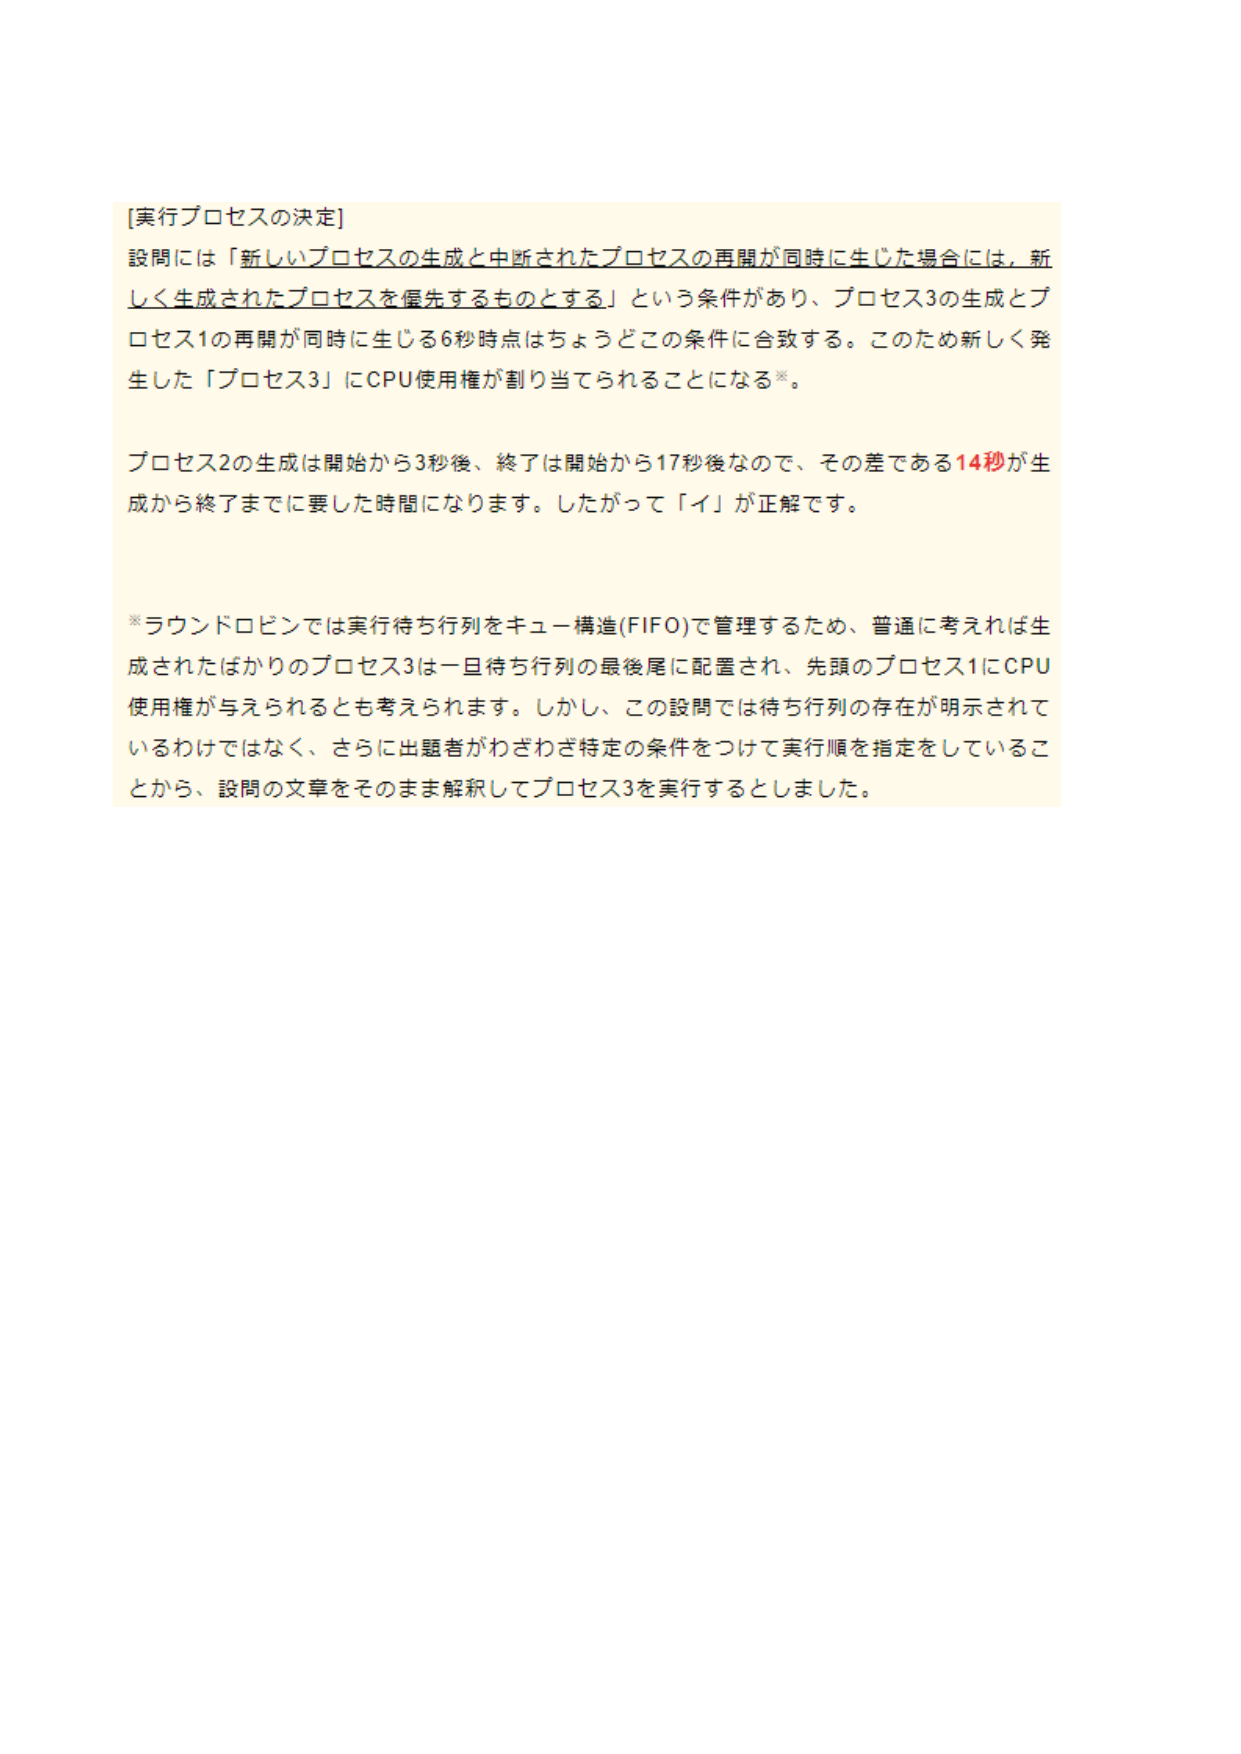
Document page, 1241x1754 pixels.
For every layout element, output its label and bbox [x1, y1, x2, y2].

picture [112, 202, 1062, 807]
